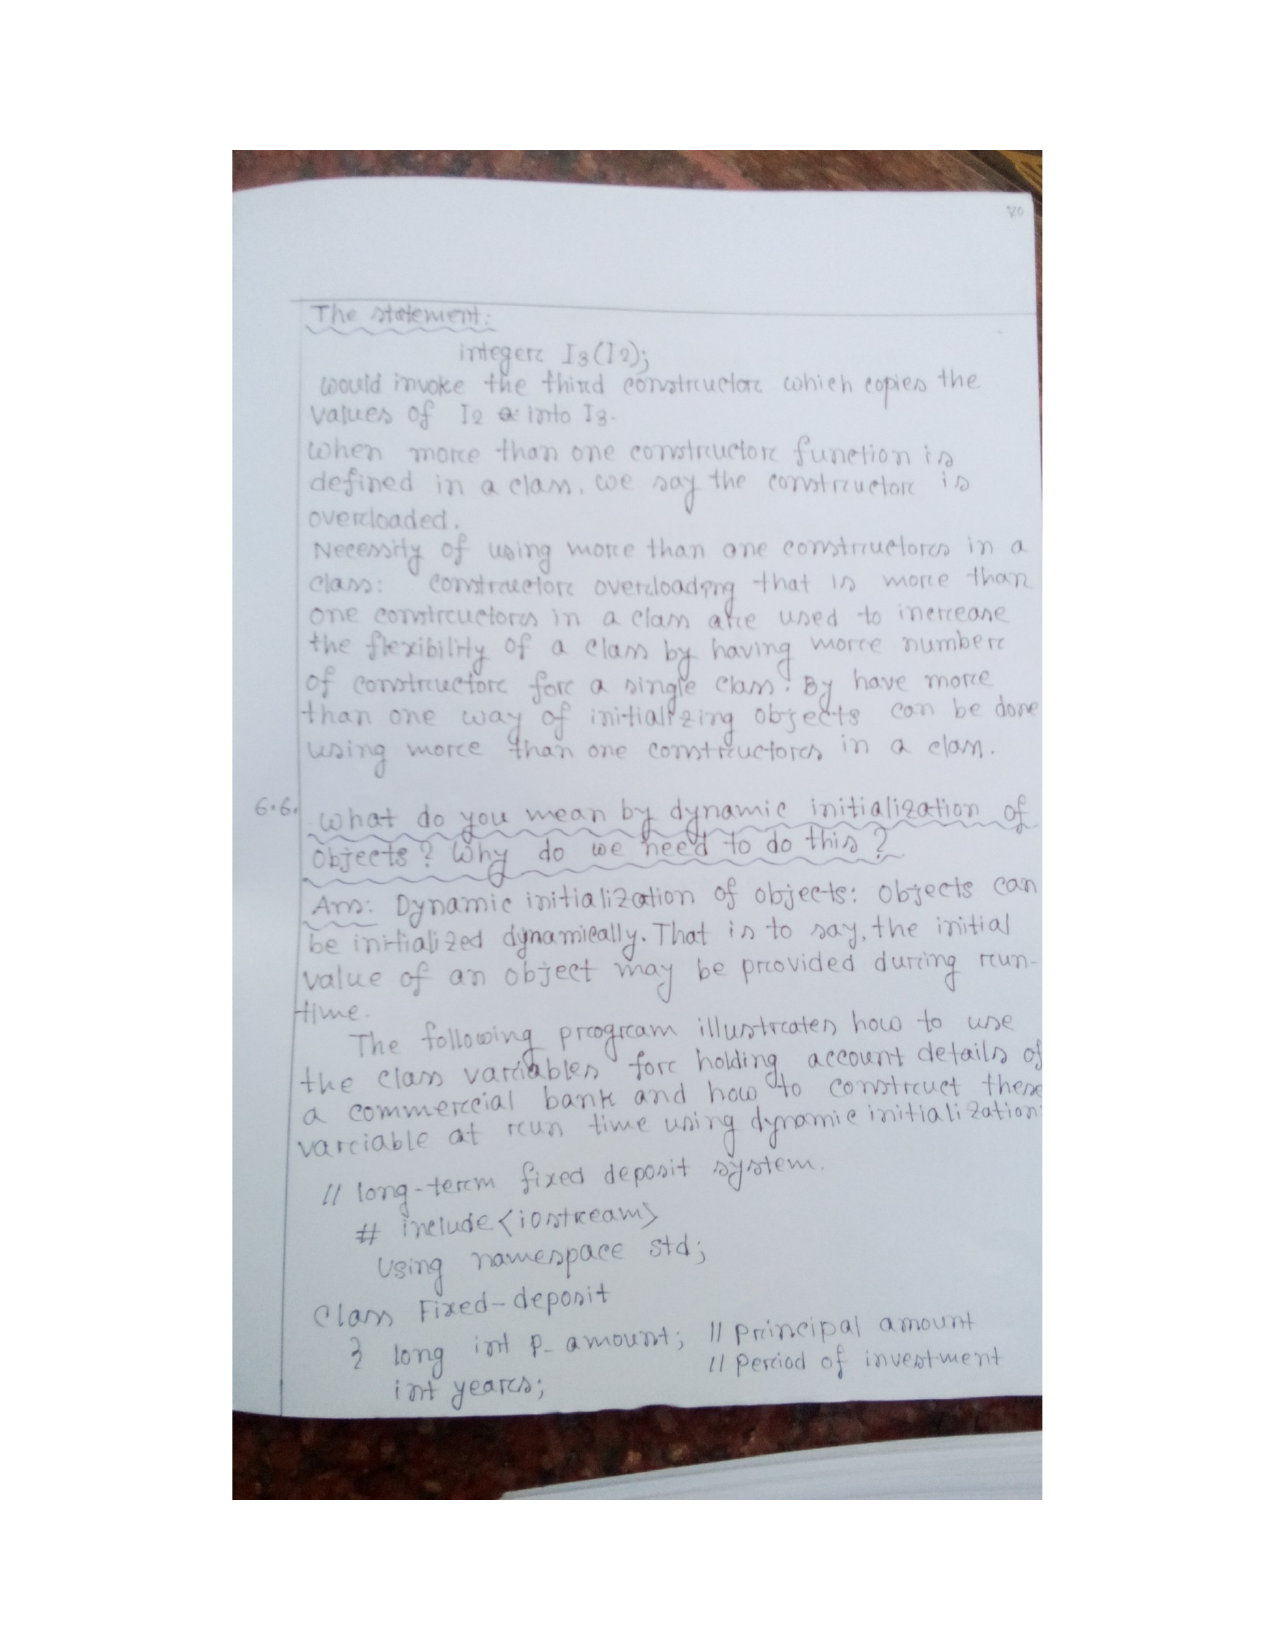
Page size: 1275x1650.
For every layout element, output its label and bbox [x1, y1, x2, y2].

picture [232, 150, 1043, 1500]
